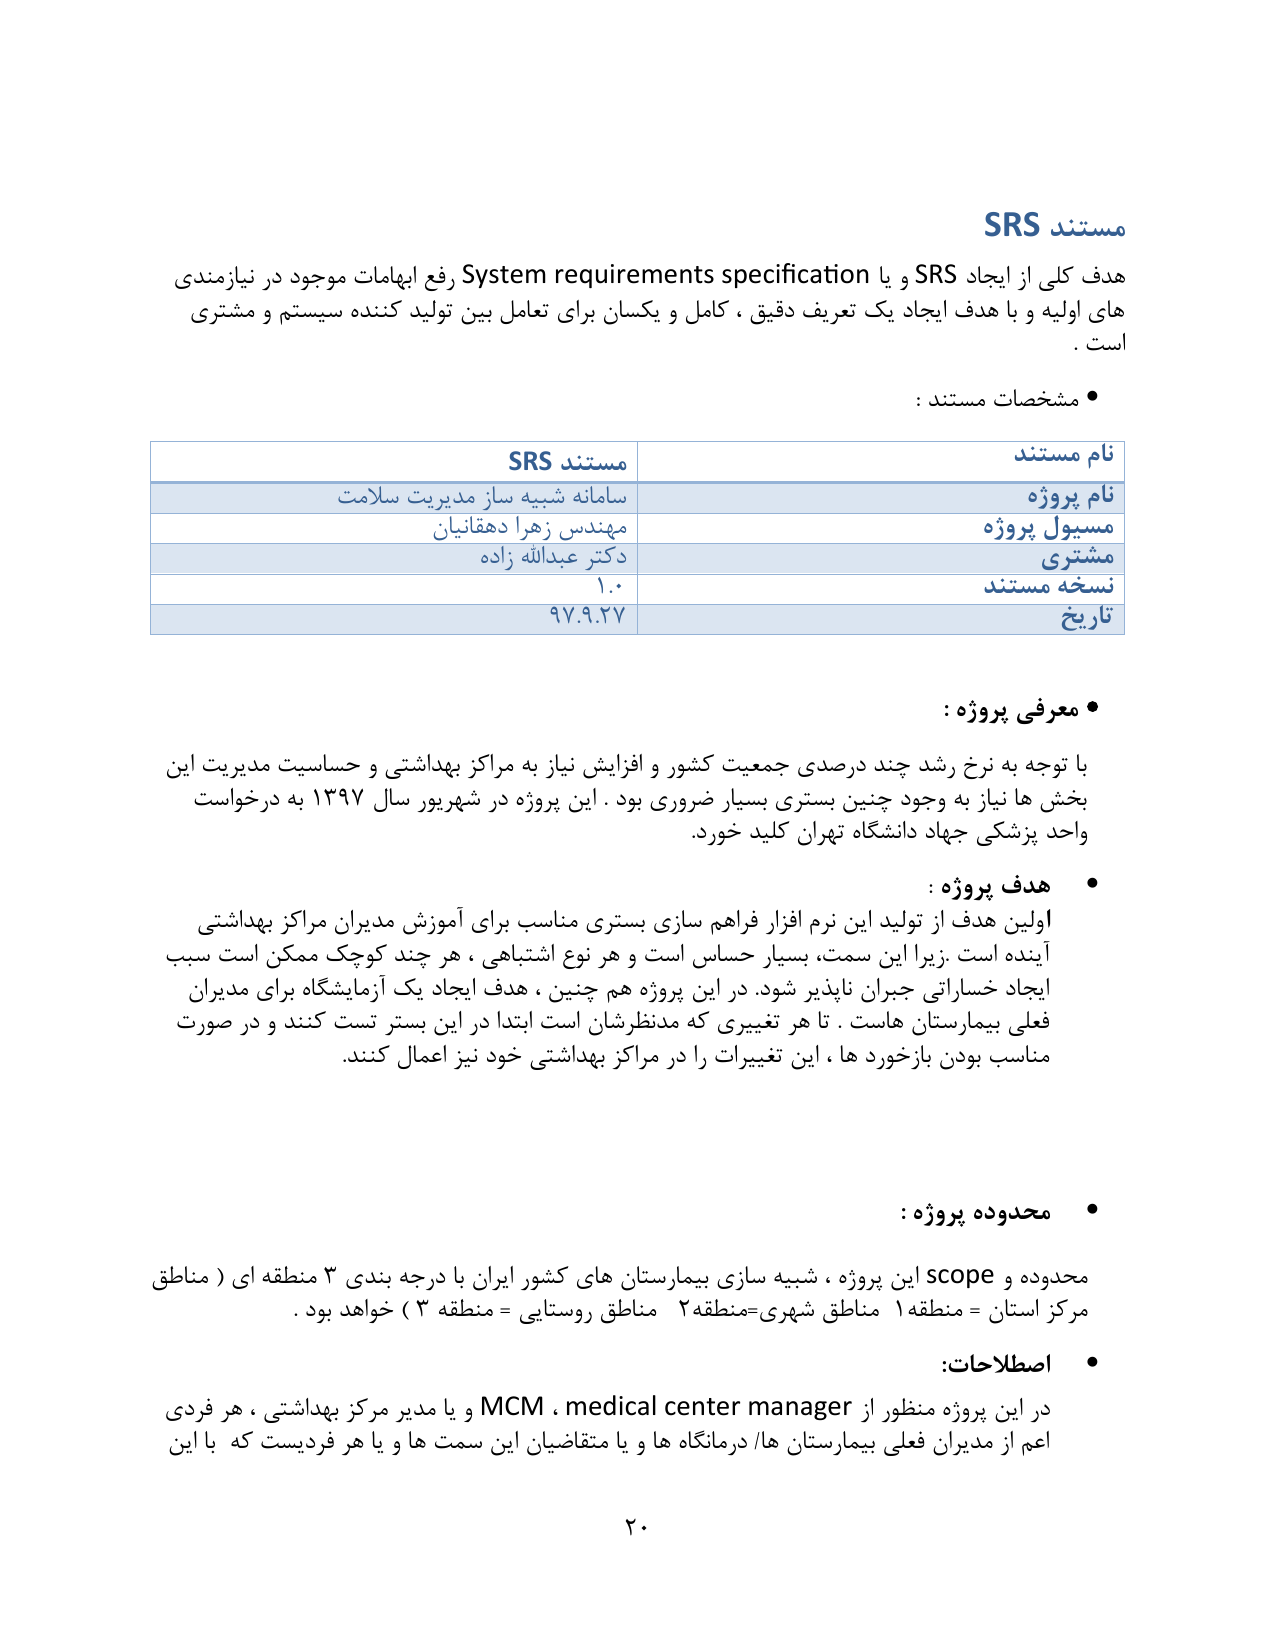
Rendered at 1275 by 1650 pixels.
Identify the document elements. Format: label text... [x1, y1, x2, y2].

table_header نام مستند [638, 442, 1124, 481]
list اصطلاحات: [150, 1352, 1087, 1382]
table_cell مشتری [638, 544, 1124, 573]
table_header مستند SRS [151, 442, 637, 481]
table_cell مهندس زهرا دهقانیان [151, 514, 637, 543]
table_cell دکتر عبدالله زاده [151, 544, 637, 573]
list مشخصات مستند : [150, 386, 1087, 416]
table_cell سامانه شبیه ساز مدیریت سلامت [151, 484, 637, 513]
table_cell نسخه مستند [638, 575, 1124, 604]
list محدوده پروژه : [150, 1199, 1087, 1229]
table_cell نام پروژه [638, 484, 1124, 513]
table_cell 97.9.27 [151, 605, 637, 634]
table_cell 1.0 [151, 575, 637, 604]
list معرفی پروژه : [150, 697, 1087, 727]
text هدف کلی از ایجاد SRS و یا System requirements specification رفع ابهامات موجود در نیازمندی های اولیه و با هدف ایجاد یک تعریف دقیق ، کامل و یکسان برای تعامل بین تولید کننده سیستم و مشتری است . [150, 255, 1125, 361]
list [150, 1387, 1050, 1458]
table_cell تاریخ [638, 605, 1124, 634]
list اولین هدف از تولید این نرم افزار فراهم سازی بستری مناسب برای آموزش مدیران مراکز بهداشتی آینده است .زیرا این سمت، بسیار حساس است و هر نوع اشتباهی ، هر چند کوچک ممکن است سبب ایجاد خساراتی جبران ناپذیر شود. در این پروژه هم چنین ، هدف ایجاد یک آزمایشگاه برای مدیران فعلی بیمارستان هاست . تا هر تغییری که مدنظرشان است ابتدا در این بستر تست کنند و در صورت مناسب بودن بازخورد ها ، این تغییرات را در مراکز بهداشتی خود نیز اعمال کنند. [150, 908, 1050, 1072]
text محدوده و scope این پروژه ، شبیه سازی بیمارستان های کشور ایران با درجه بندی 3 منطقه ای ( مناطق مرکز استان = منطقه1 مناطق شهری=منطقه2 مناطق روستایی = منطقه 3 ) خواهد بود . [150, 1255, 1087, 1327]
table_cell مسیول پروژه [638, 514, 1124, 543]
list هدف پروژه : [150, 874, 1087, 904]
subtitle مستند SRS [150, 200, 1125, 248]
text با توجه به نرخ رشد چند درصدی جمعیت کشور و افزایش نیاز به مراکز بهداشتی و حساسیت مدیریت این بخش ها نیاز به وجود چنین بستری بسیار ضروری بود . این پروژه در شهریور سال 1397 به درخواست واحد پزشکی جهاد دانشگاه تهران کلید خورد. [150, 752, 1087, 848]
